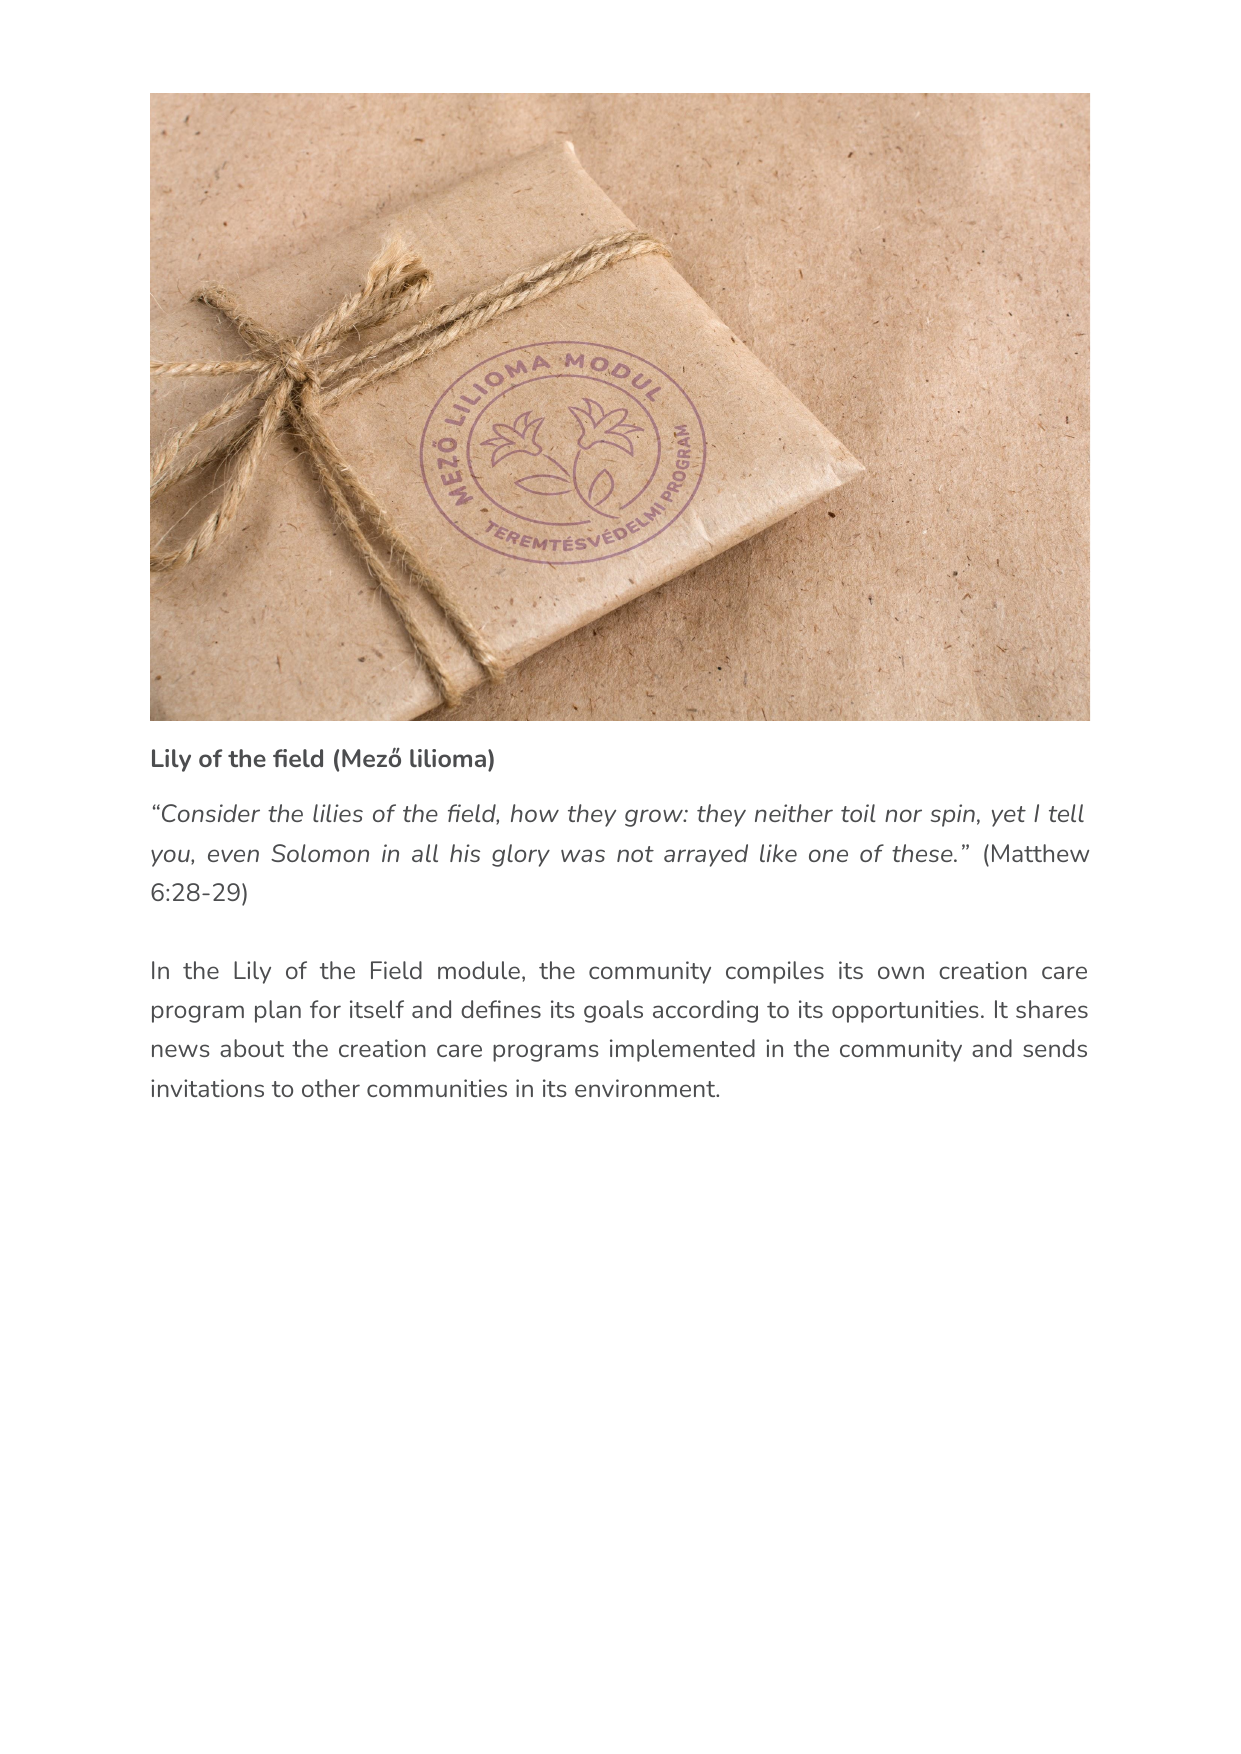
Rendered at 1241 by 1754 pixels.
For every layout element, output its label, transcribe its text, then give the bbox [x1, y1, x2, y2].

text “Consider the lilies of the field, how they grow: they neither toil nor spin, yet I tell you, even Solomon in all his glory was not arrayed like one of these.” (Matthew 6:28-29) [150, 797, 1090, 910]
text In the Lily of the Field module, the community compiles its own creation care program plan for itself and defines its goals according to its opportunities. It shares news about the creation care programs implemented in the community and sends invitations to other communities in its environment. [150, 954, 1090, 1106]
text Lily of the field (Mező lilioma) [150, 742, 1090, 776]
picture [150, 93, 1091, 721]
